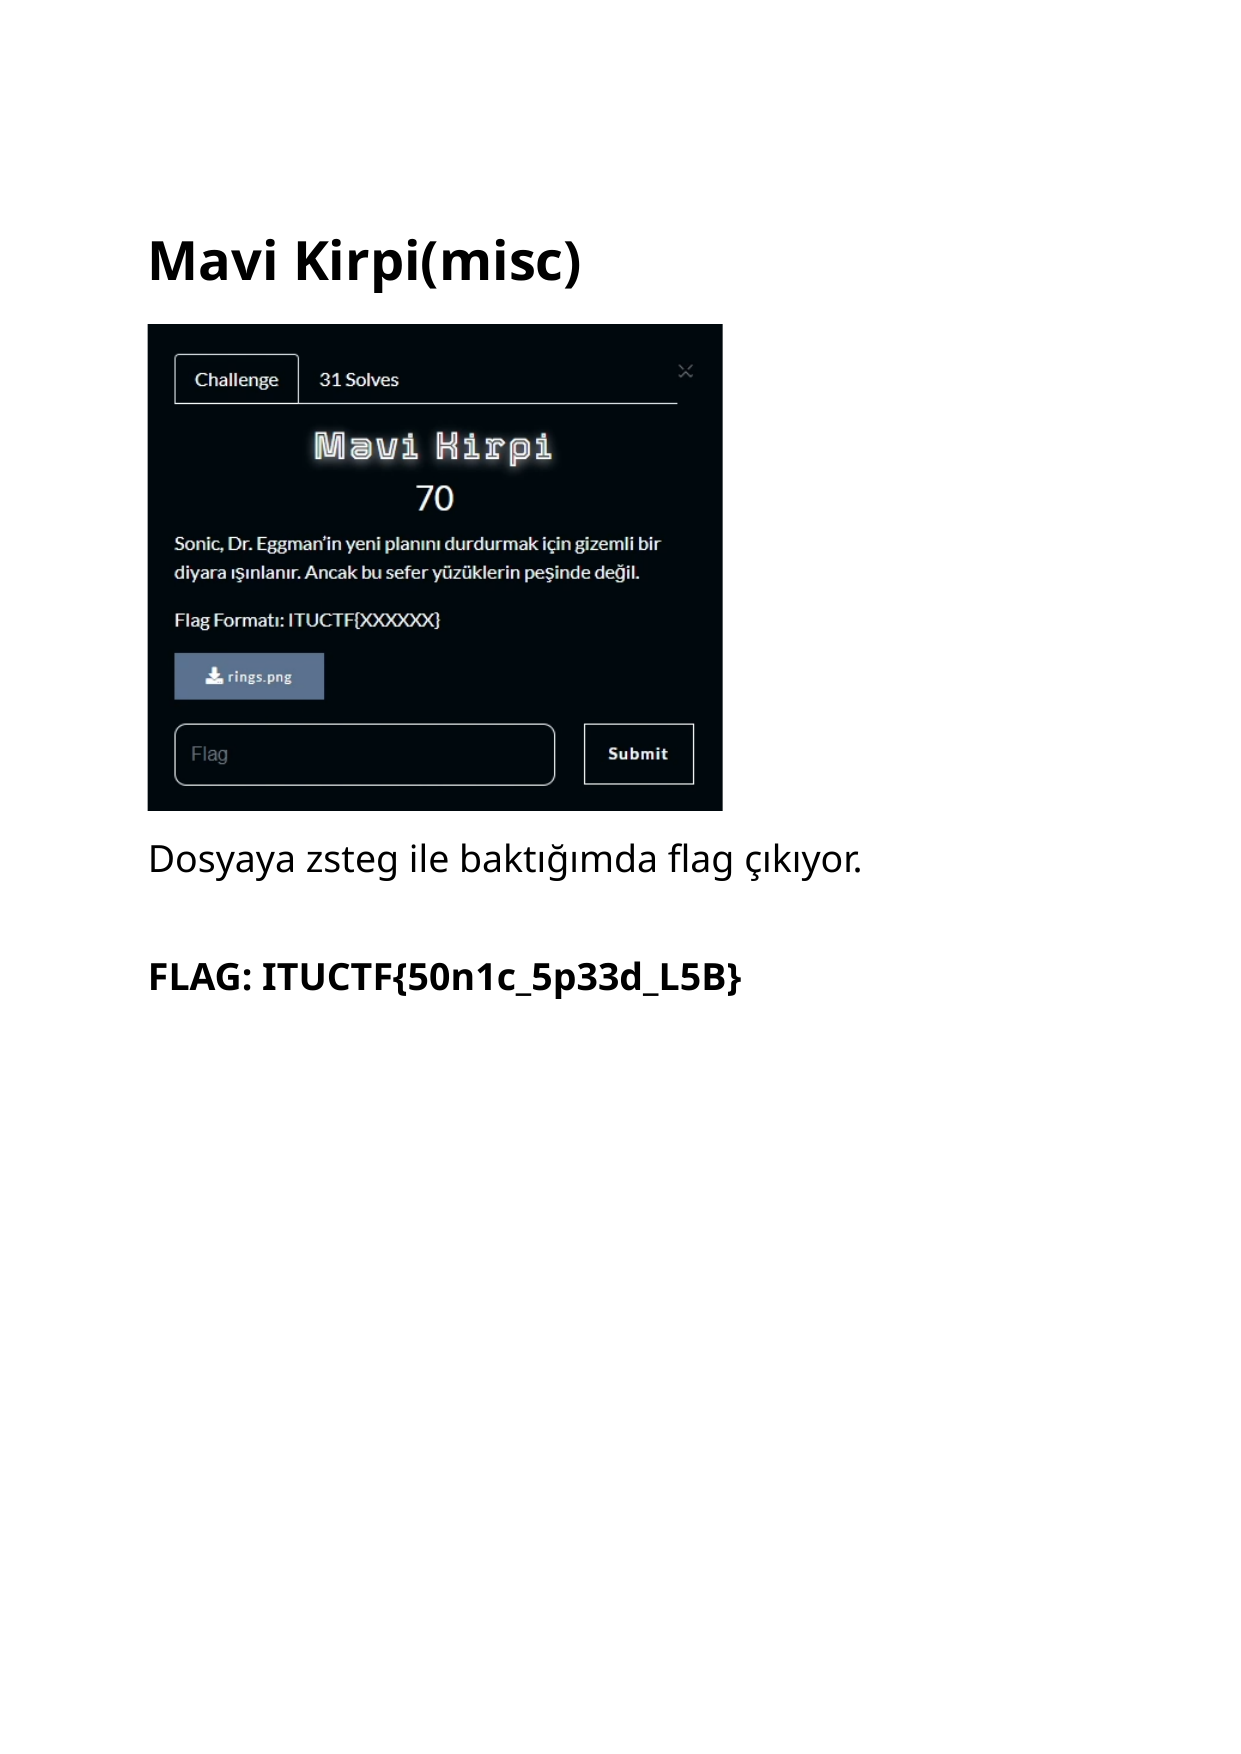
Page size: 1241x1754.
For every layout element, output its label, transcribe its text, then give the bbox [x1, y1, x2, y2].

text Dosyaya zsteg ile baktığımda flag çıkıyor. FLAG: ITUCTF{50n1c_5p33d_L5B} [148, 833, 1093, 1001]
text Mavi Kirpi(misc) [148, 223, 1093, 297]
picture [147, 324, 723, 811]
